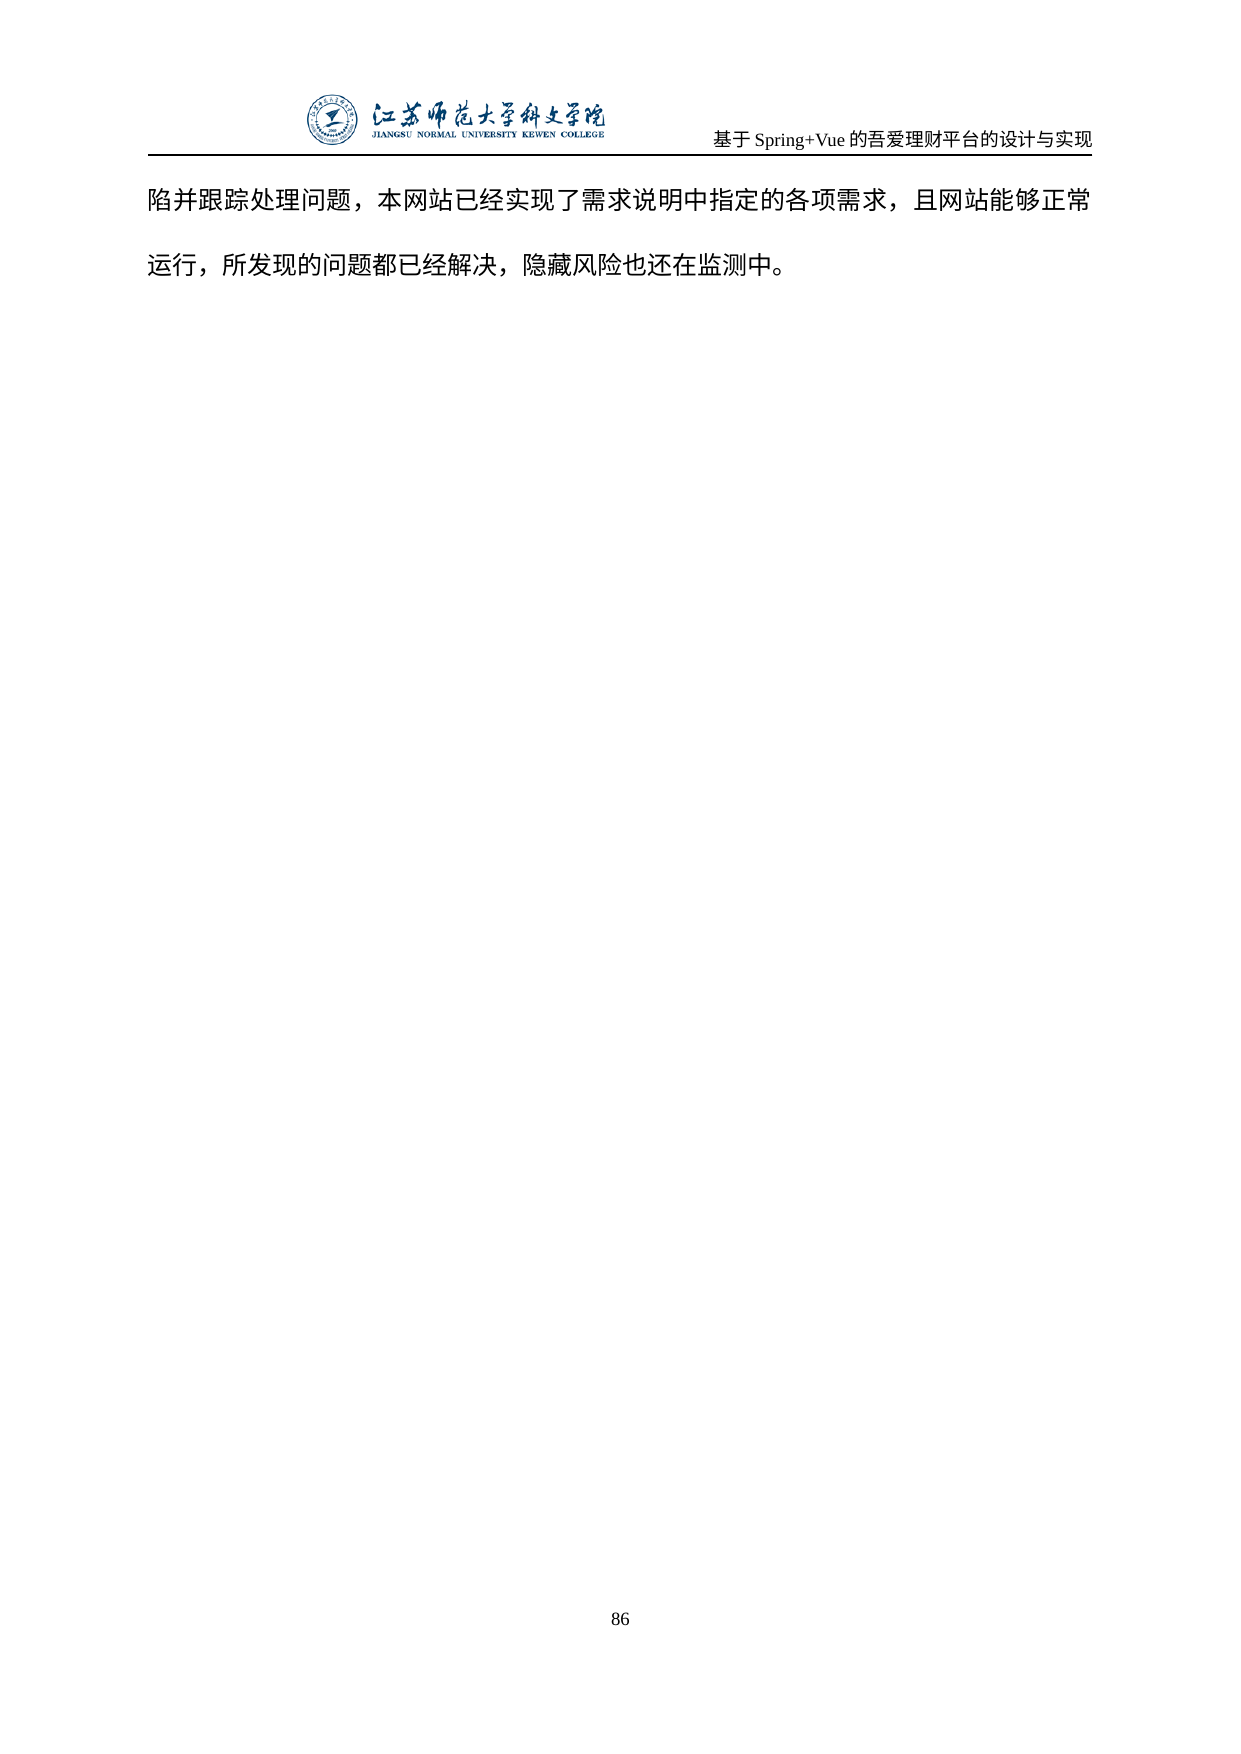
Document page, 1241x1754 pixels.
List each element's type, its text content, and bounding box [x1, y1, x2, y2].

picture [292, 88, 620, 147]
